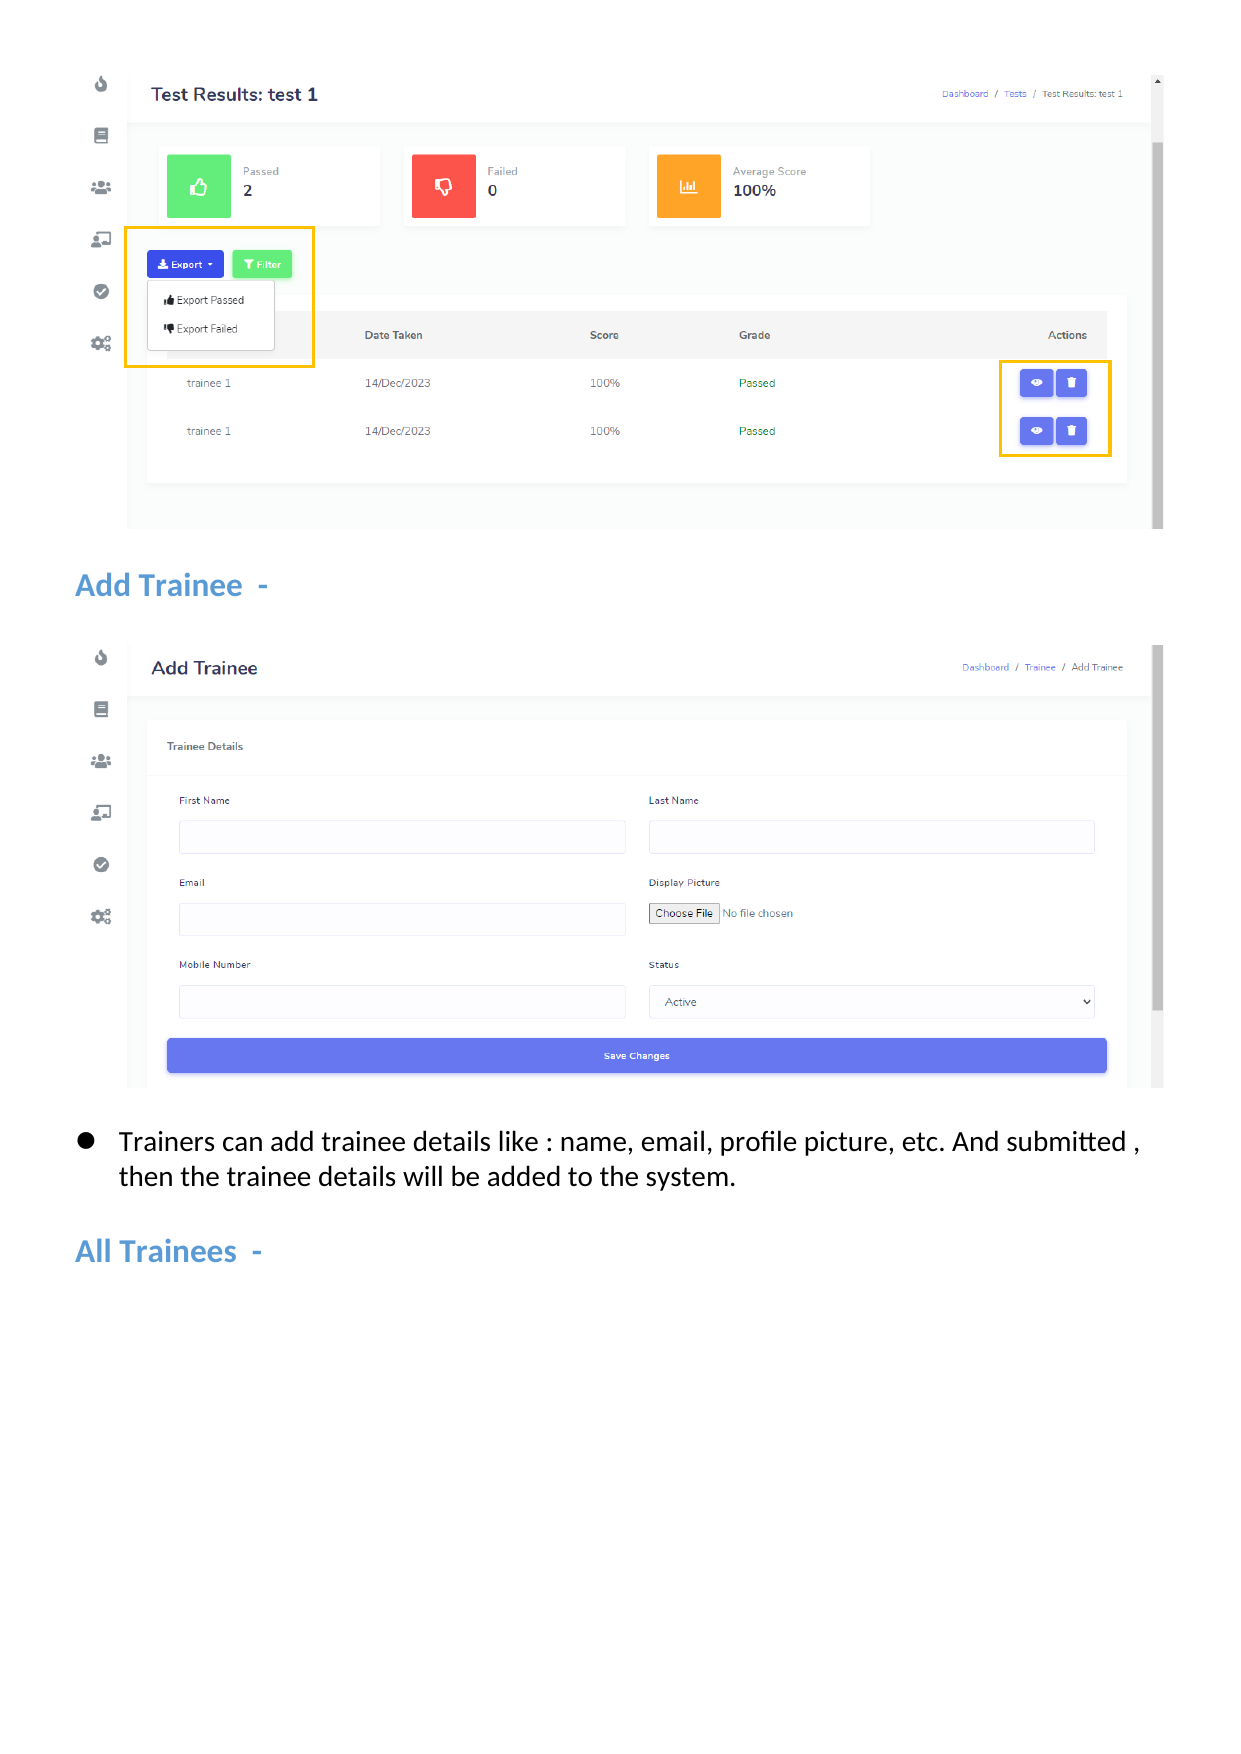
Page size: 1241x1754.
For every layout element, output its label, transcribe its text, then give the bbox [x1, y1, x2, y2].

picture [75, 75, 1164, 529]
list All Trainees - [75, 1230, 1165, 1270]
list Trainers can add trainee details like : name, email, profile picture, etc. And submitted , then the trainee details will be added to the system. [75, 1123, 1165, 1194]
picture [75, 645, 1164, 1088]
text Add Trainee - [75, 564, 1165, 605]
